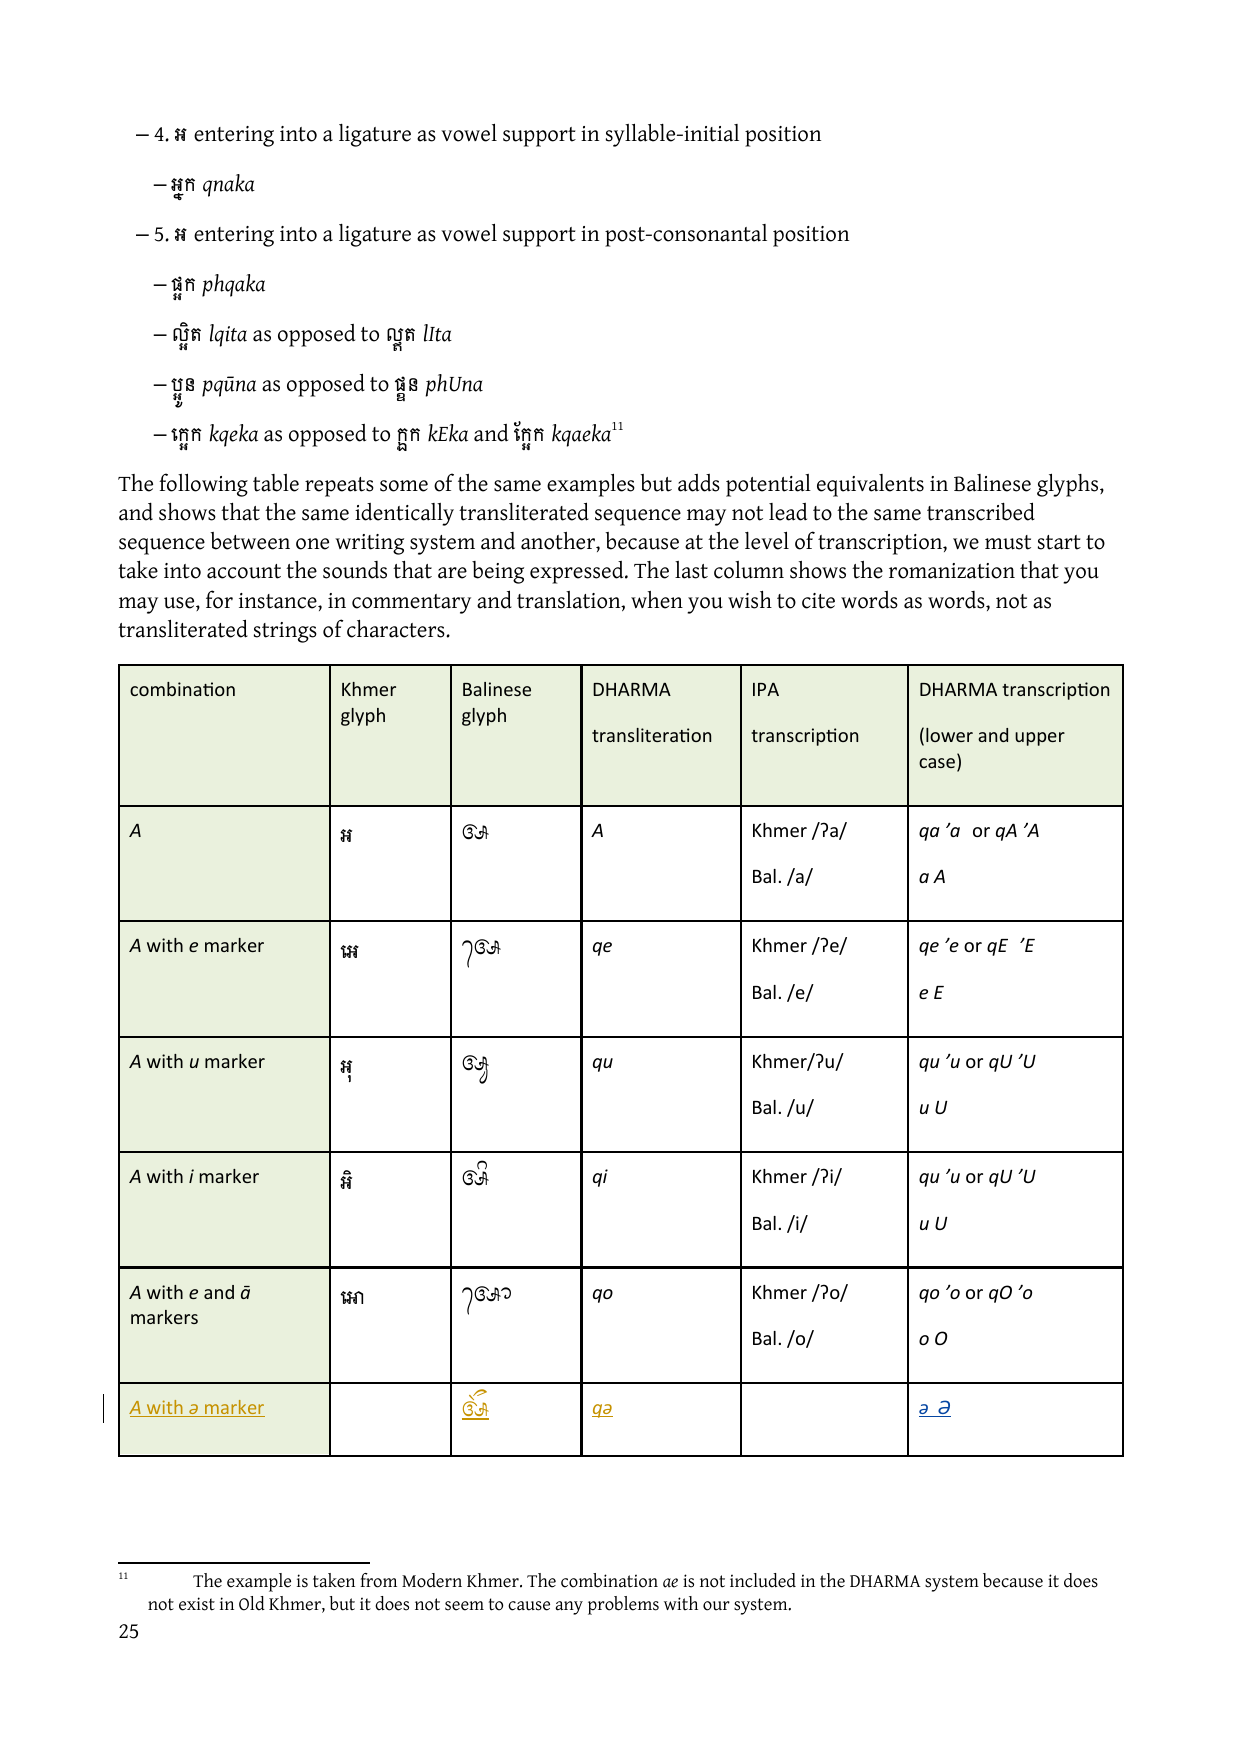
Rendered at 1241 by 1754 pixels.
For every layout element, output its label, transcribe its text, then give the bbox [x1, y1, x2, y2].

table_header Balinese glyph [452, 666, 580, 805]
table_cell qo [583, 1269, 740, 1382]
table_cell េអា [331, 1269, 450, 1382]
table_cell A [583, 807, 740, 920]
table_cell qu ’u or qU ’U u U [909, 1038, 1122, 1151]
table_cell Khmer /ʔa/ Bal. /a/ [742, 807, 907, 920]
table_cell qa ’a or qA ’A a A [909, 807, 1122, 920]
table_cell Khmer/ʔu/ Bal. /u/ [742, 1038, 907, 1151]
table_cell [331, 1384, 450, 1454]
table_cell A [120, 807, 329, 920]
table_cell អុ [331, 1038, 450, 1151]
list ប្អូន pqūna as opposed to ផ្ឧន phUna [153, 368, 1122, 397]
table_cell A with u marker [120, 1038, 329, 1151]
list អ្នក qnaka [153, 168, 1122, 197]
table_header combination [120, 666, 329, 805]
table_cell ᬅᬶ [452, 1153, 580, 1266]
table_cell អិ [331, 1153, 450, 1266]
table_cell Khmer /ʔo/ Bal. /o/ [742, 1269, 907, 1382]
table_header DHARMA transliteration [583, 666, 740, 805]
table_cell េអ [331, 922, 450, 1036]
table_header Khmer glyph [331, 666, 450, 805]
table_cell A with e marker [120, 922, 329, 1036]
table_cell អ [331, 807, 450, 920]
table_cell Khmer /ʔi/ Bal. /i/ [742, 1153, 907, 1266]
table_header IPA transcription [742, 666, 907, 805]
text The following table repeats some of the same examples but adds potential equivalents in Balinese glyphs, and shows that the same identically transliterated sequence may not lead to the same transcribed sequence between one writing system and another, because at the level of transcription, we must start to take into account the sounds that are being expressed. The last column shows the romanization that you may use, for instance, in commentary and translation, when you wish to cite words as words, not as transliterated strings of characters. [118, 468, 1122, 643]
table_cell qu [583, 1038, 740, 1151]
table_cell [120, 1384, 329, 1454]
table_cell ᬅᬾ [452, 922, 580, 1036]
list ល្អិត lqita as opposed to ល្ឥត lIta [153, 318, 1122, 347]
table_cell [452, 1384, 580, 1454]
list 5. អ entering into a ligature as vowel support in post-consonantal position [136, 218, 1122, 247]
list ក្អេក kqeka as opposed to ក្ឯក kEka and ក្អែក kqaeka [153, 418, 1122, 447]
list 4. អ entering into a ligature as vowel support in syllable-initial position [136, 118, 1122, 147]
table_cell A with i marker [120, 1153, 329, 1266]
table_cell Khmer /ʔe/ Bal. /e/ [742, 922, 907, 1036]
list ផ្អក phqaka [153, 268, 1122, 297]
table_cell ᬅ [452, 807, 580, 920]
table_cell ᬅᬸ [452, 1038, 580, 1151]
table_cell qe [583, 922, 740, 1036]
table_cell ᬅᭀ [452, 1269, 580, 1382]
table_cell qo ’o or qO ’o o O [909, 1269, 1122, 1382]
table_cell [742, 1384, 907, 1454]
table_cell [583, 1384, 740, 1454]
table_header DHARMA transcription (lower and upper case) [909, 666, 1122, 805]
table_cell [909, 1384, 1122, 1454]
table_cell qi [583, 1153, 740, 1266]
table_cell qu ’u or qU ’U u U [909, 1153, 1122, 1266]
table_cell qe ’e or qE ’E e E [909, 922, 1122, 1036]
table_cell A with e and ā markers [120, 1269, 329, 1382]
